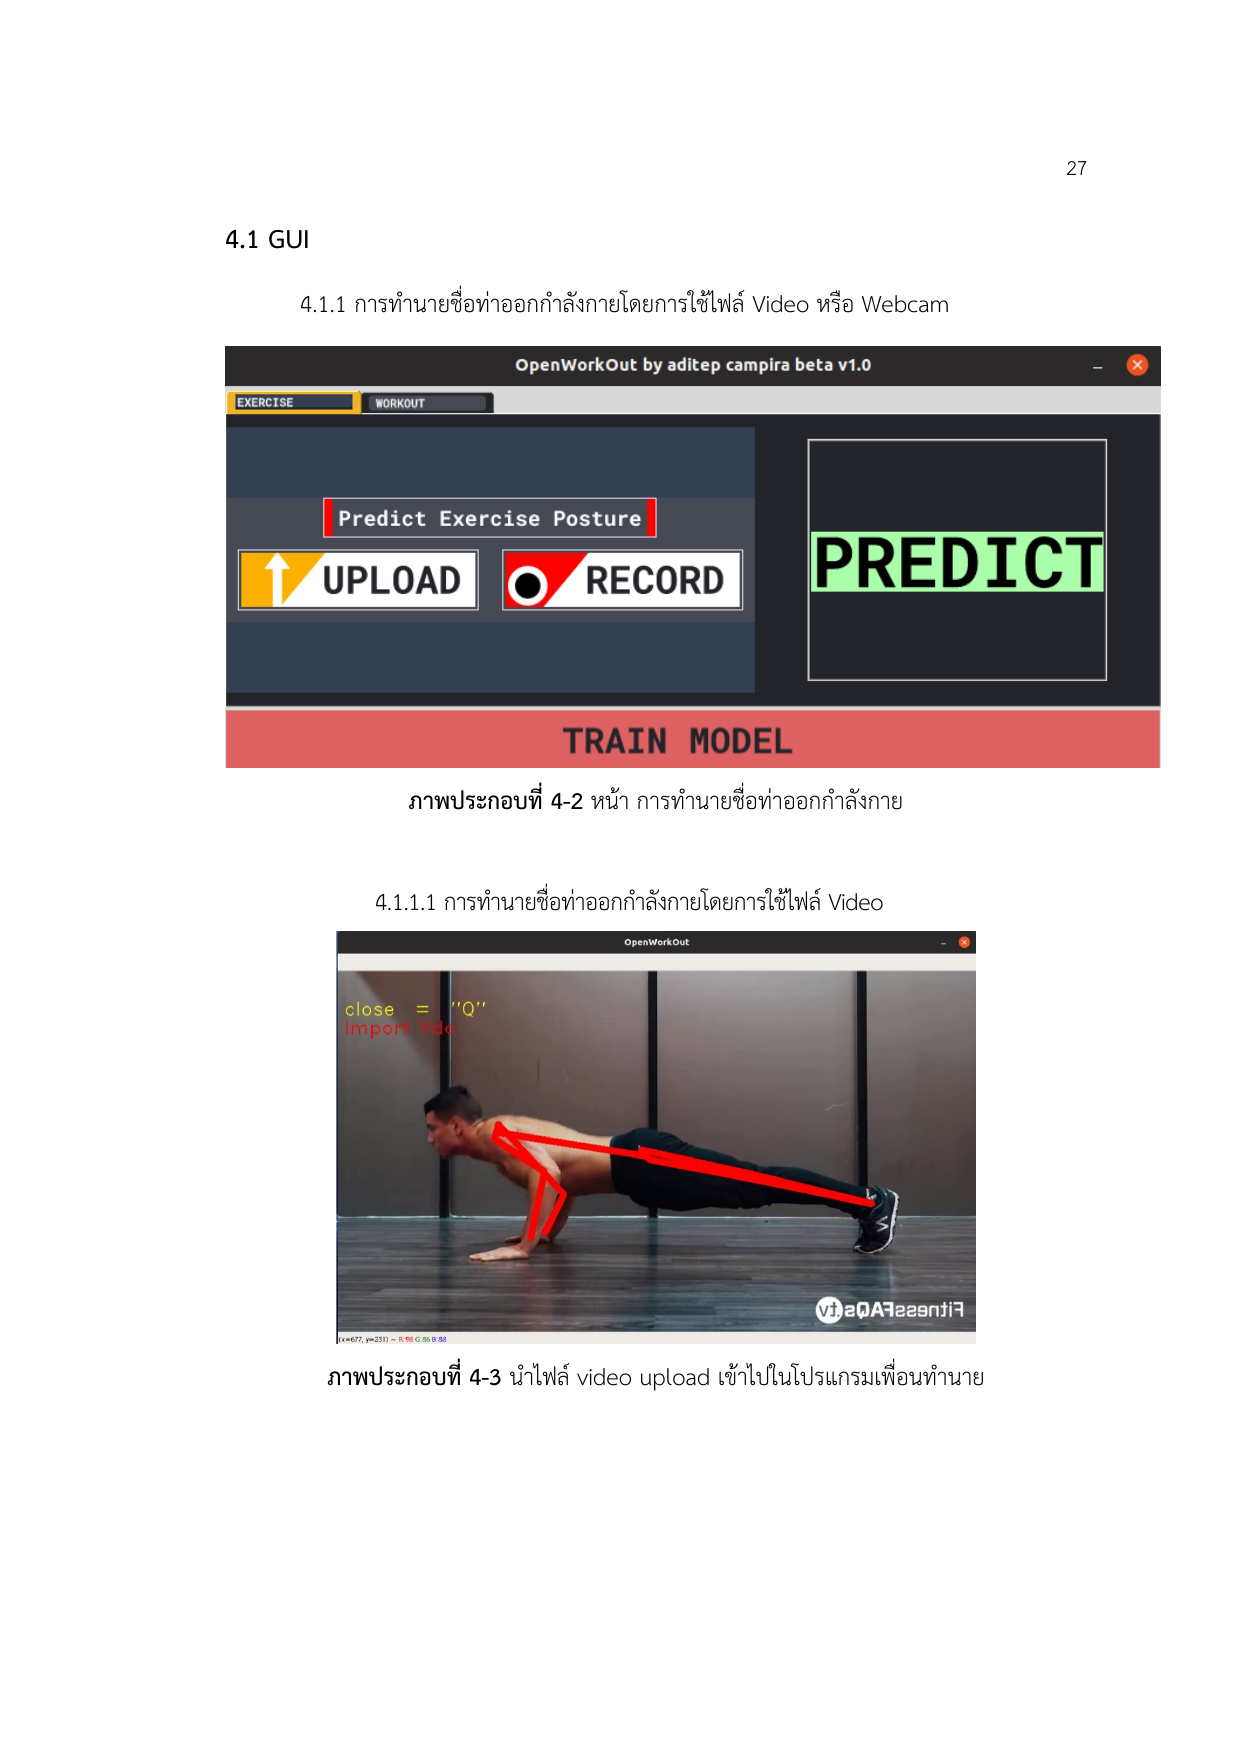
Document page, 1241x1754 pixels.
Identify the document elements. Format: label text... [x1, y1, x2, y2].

text ภาพประกอบที่ 4-2 หน้า การทำนายชื่อท่าออกกำลังกาย [225, 780, 1087, 818]
subtitle 4.1.1.1 การทำนายชื่อท่าออกกำลังกายโดยการใช้ไฟล์ Video [375, 881, 1087, 918]
picture [336, 931, 976, 1344]
picture [225, 346, 1161, 768]
text ภาพประกอบที่ 4-3 นำไฟล์ video upload เข้าไปในโปรแกรมเพื่อนทำนาย [225, 1356, 1087, 1394]
subtitle 4.1 GUI [225, 216, 1087, 258]
subtitle 4.1.1 การทำนายชื่อท่าออกกำลังกายโดยการใช้ไฟล์ Video หรือ Webcam [225, 283, 1087, 321]
